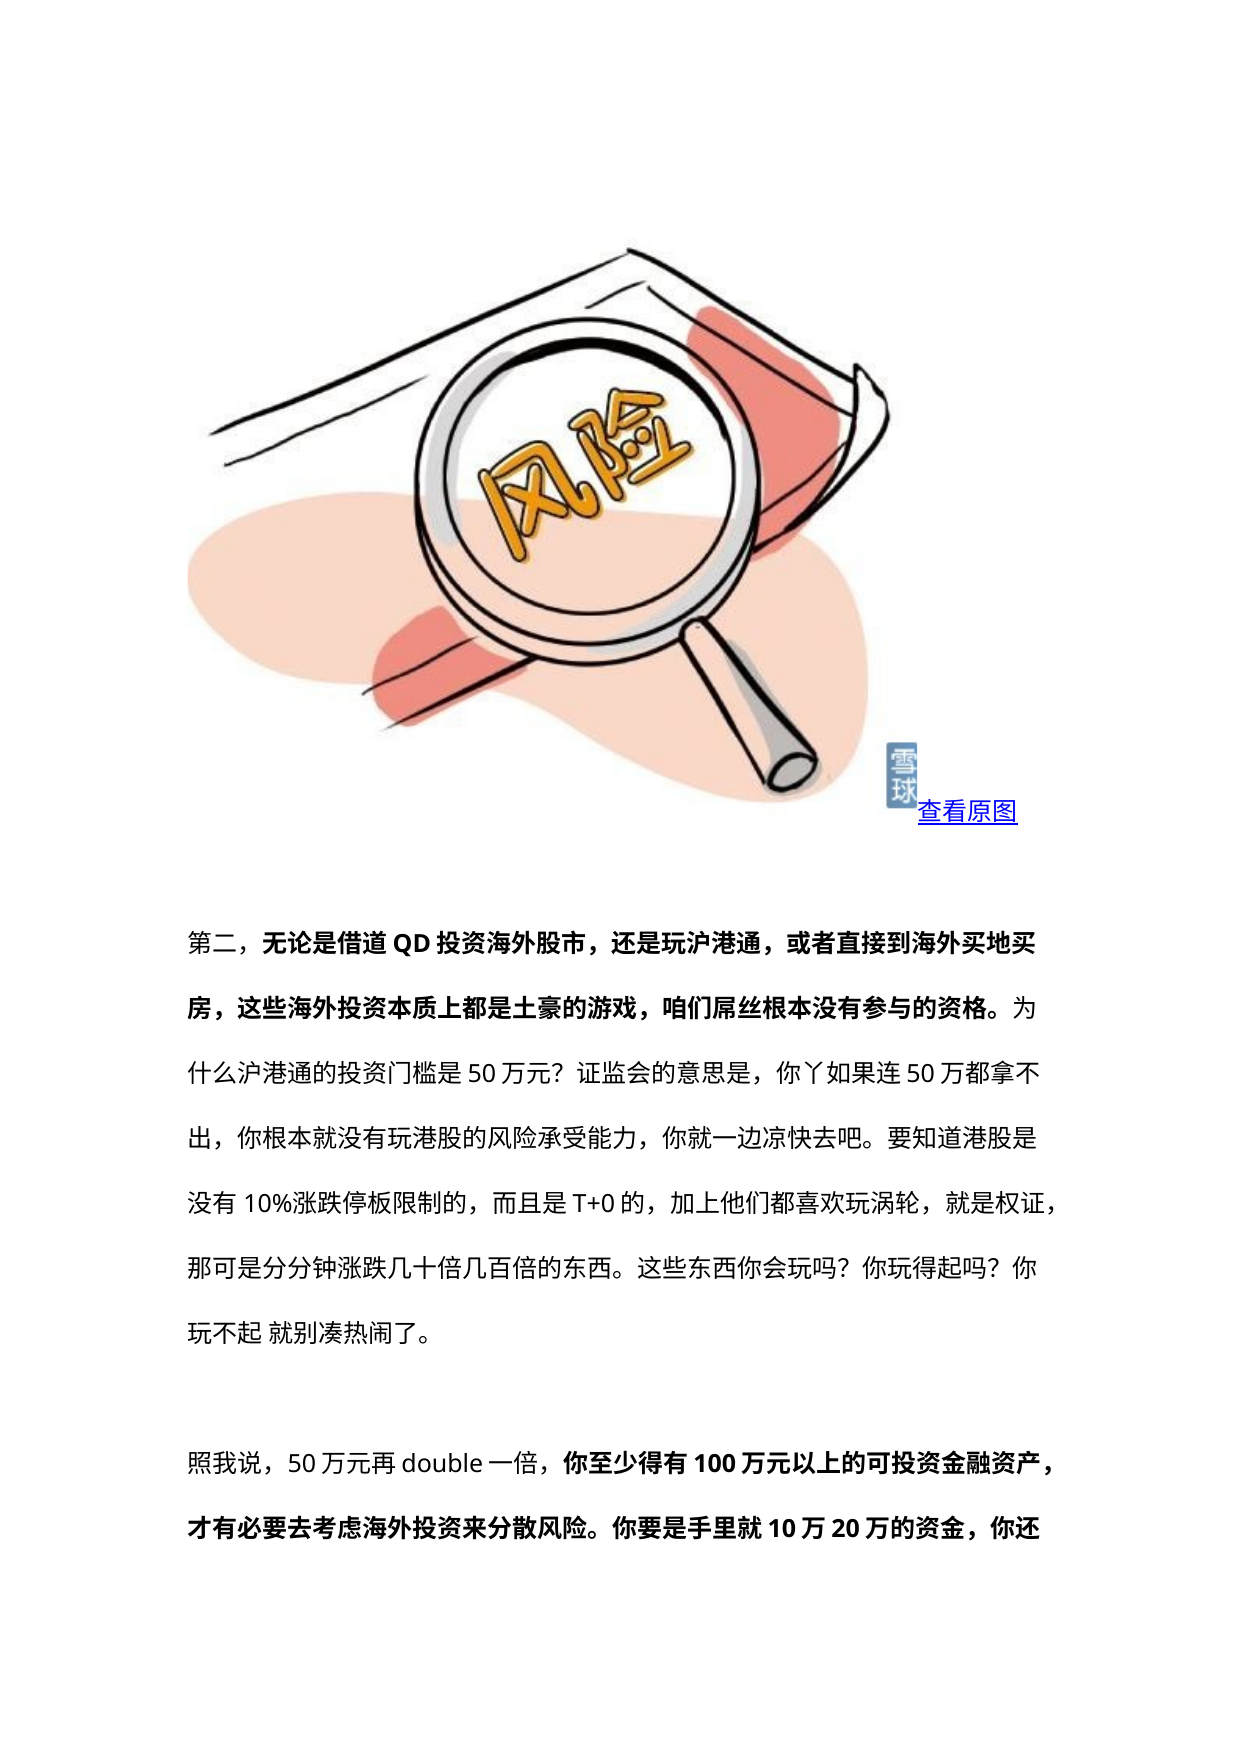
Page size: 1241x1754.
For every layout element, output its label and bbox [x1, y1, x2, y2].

text [187, 162, 1053, 1559]
picture [187, 227, 918, 821]
